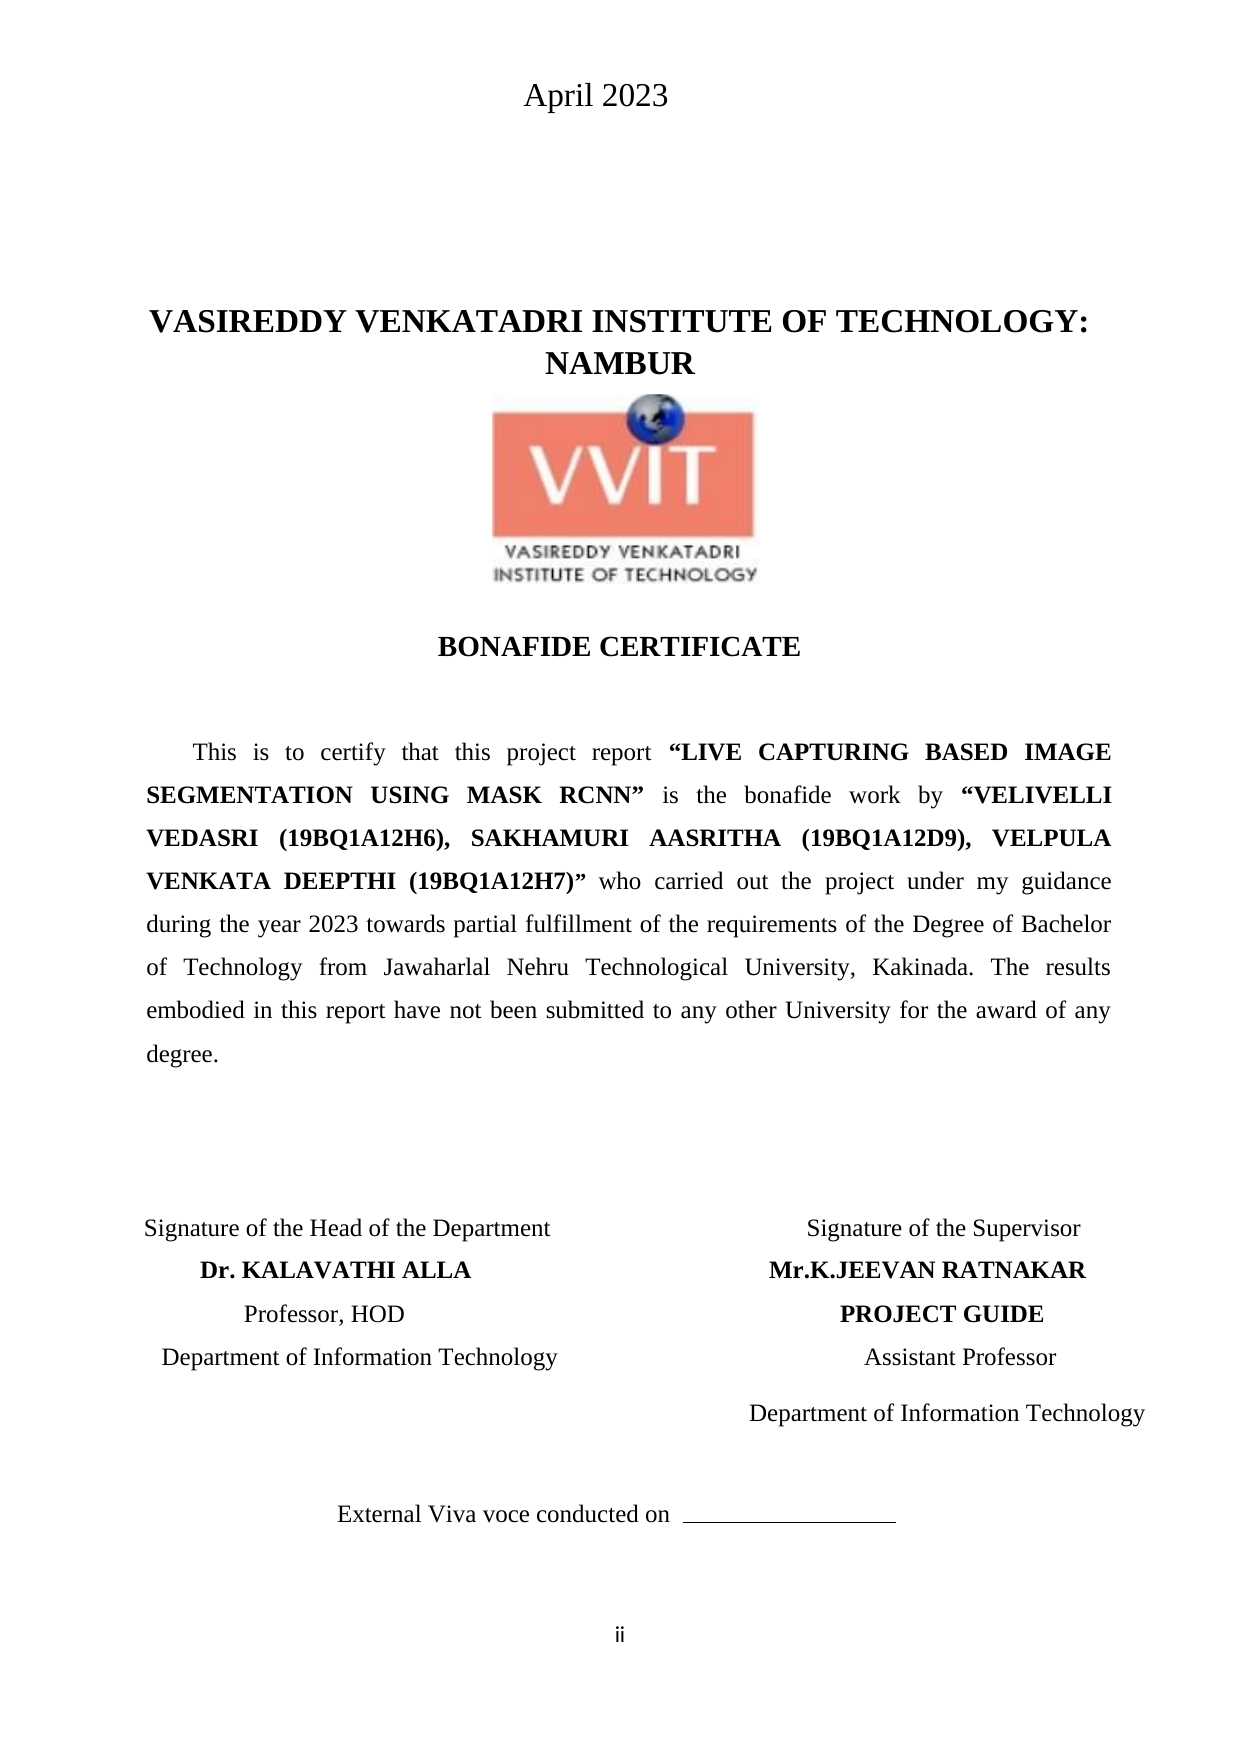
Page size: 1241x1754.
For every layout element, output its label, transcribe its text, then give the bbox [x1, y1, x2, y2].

text BONAFIDE CERTIFICATE [56, 629, 1183, 663]
text External Viva voce conducted on [62, 1499, 1183, 1528]
text April 2023 [56, 76, 1181, 114]
text Department of Information Technology [62, 1398, 1183, 1427]
subtitle VASIREDDY VENKATADRI INSTITUTE OF TECHNOLOGY: NAMBUR [92, 302, 1147, 381]
table_cell Professor, HOD [56, 1299, 707, 1342]
table_header Signature of the Supervisor [707, 1213, 1090, 1256]
subtitle This is to certify that this project report “LIVE CAPTURING BASED IMAGE SEGMENTATION USING MASK RCNN” is the bonafide work by “VELIVELLI VEDASRI (19BQ1A12H6), SAKHAMURI AASRITHA (19BQ1A12D9), VELPULA VENKATA DEEPTHI (19BQ1A12H7)” who carried out the project under my guidance during the year 2023 towards partial fulfillment of the requirements of the Degree of Bachelor of Technology from Jawaharlal Nehru Technological University, Kakinada. The results embodied in this report have not been submitted to any other University for the award of any degree. [145, 737, 1112, 1067]
picture [491, 394, 760, 584]
text Department of Information Technology Assistant Professor [61, 1342, 1176, 1371]
table_header Signature of the Head of the Department [56, 1213, 707, 1256]
table_cell Dr. KALAVATHI ALLA [56, 1256, 707, 1299]
table_cell PROJECT GUIDE [707, 1299, 1090, 1342]
table_cell Mr.K.JEEVAN RATNAKAR [707, 1256, 1090, 1299]
